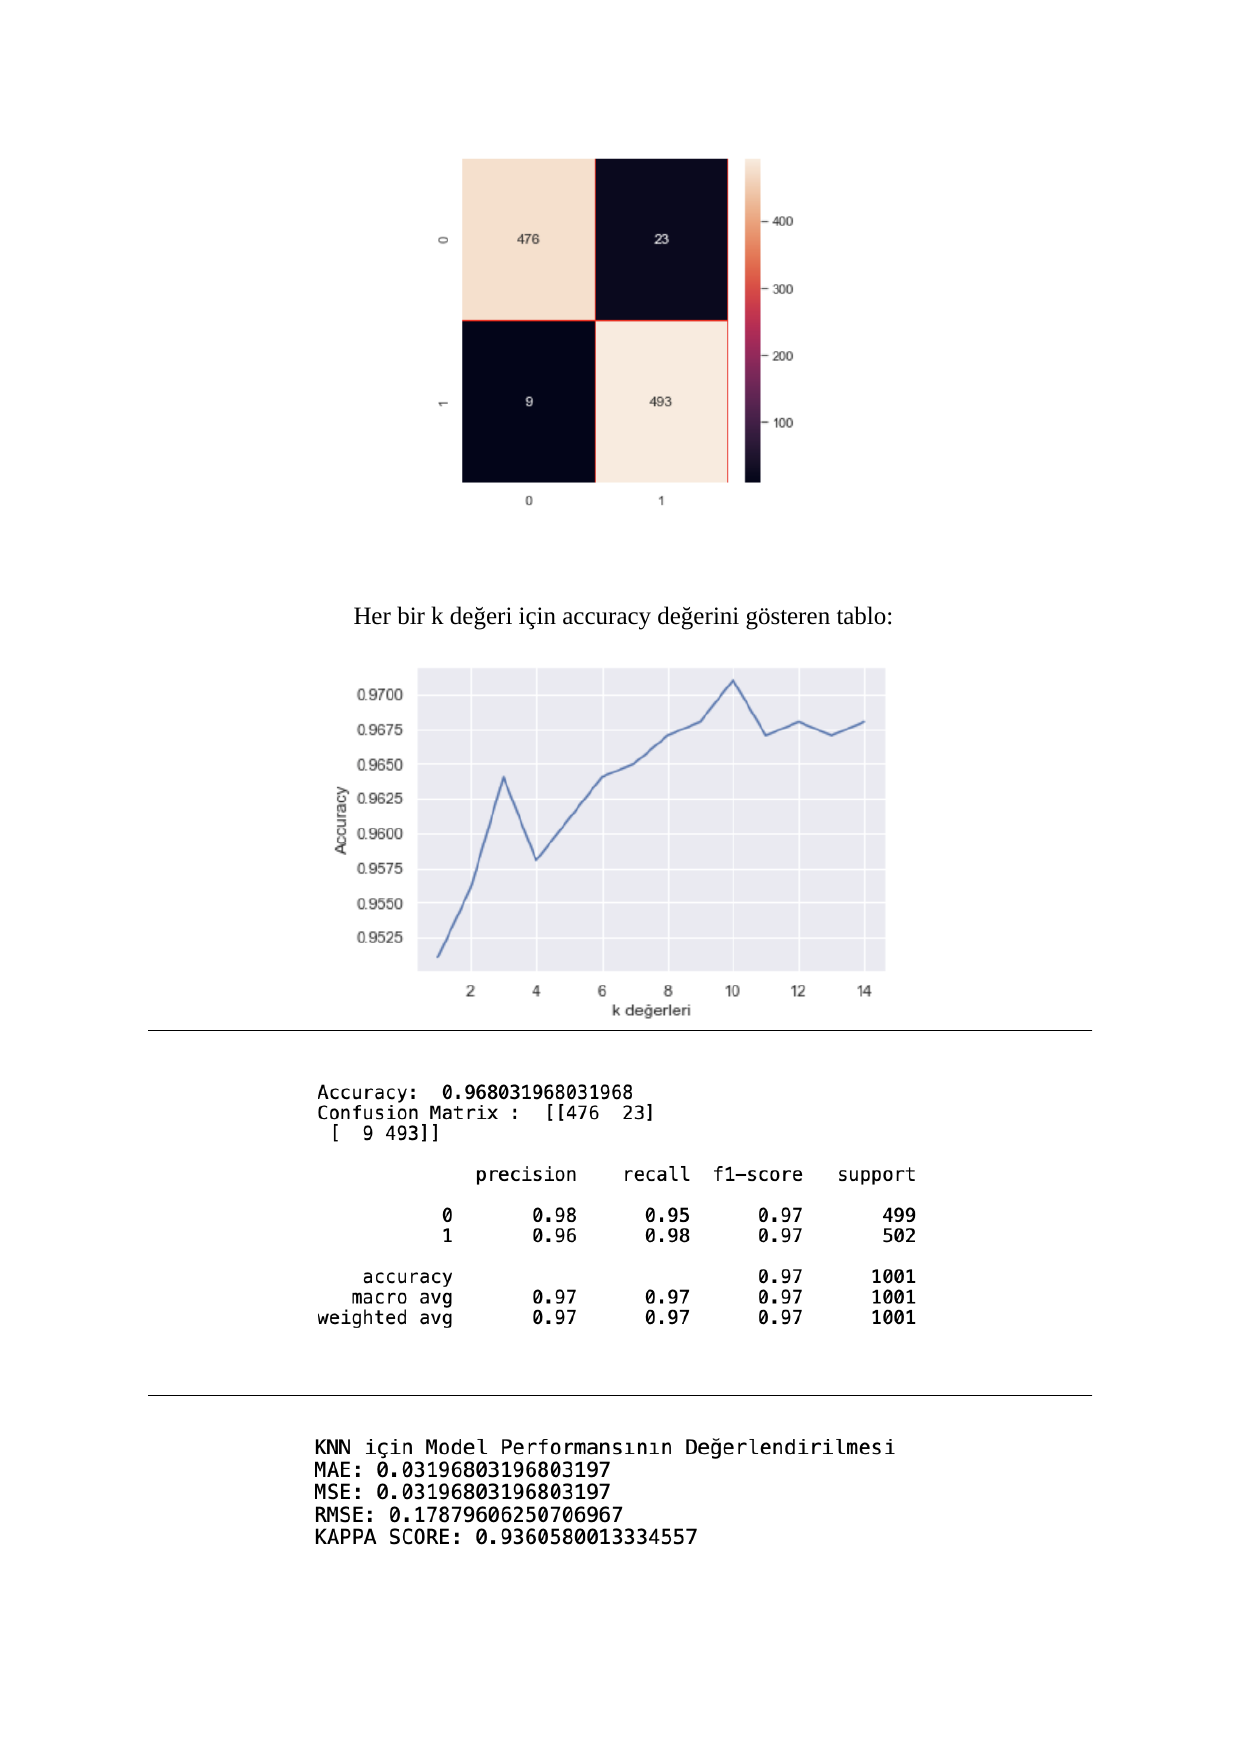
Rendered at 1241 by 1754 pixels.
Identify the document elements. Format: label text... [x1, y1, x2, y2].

picture [307, 1425, 933, 1569]
picture [307, 1060, 933, 1333]
picture [322, 658, 918, 1028]
picture [428, 147, 813, 512]
text Her bir k değeri için accuracy değerini gösteren tablo: [148, 601, 1092, 630]
